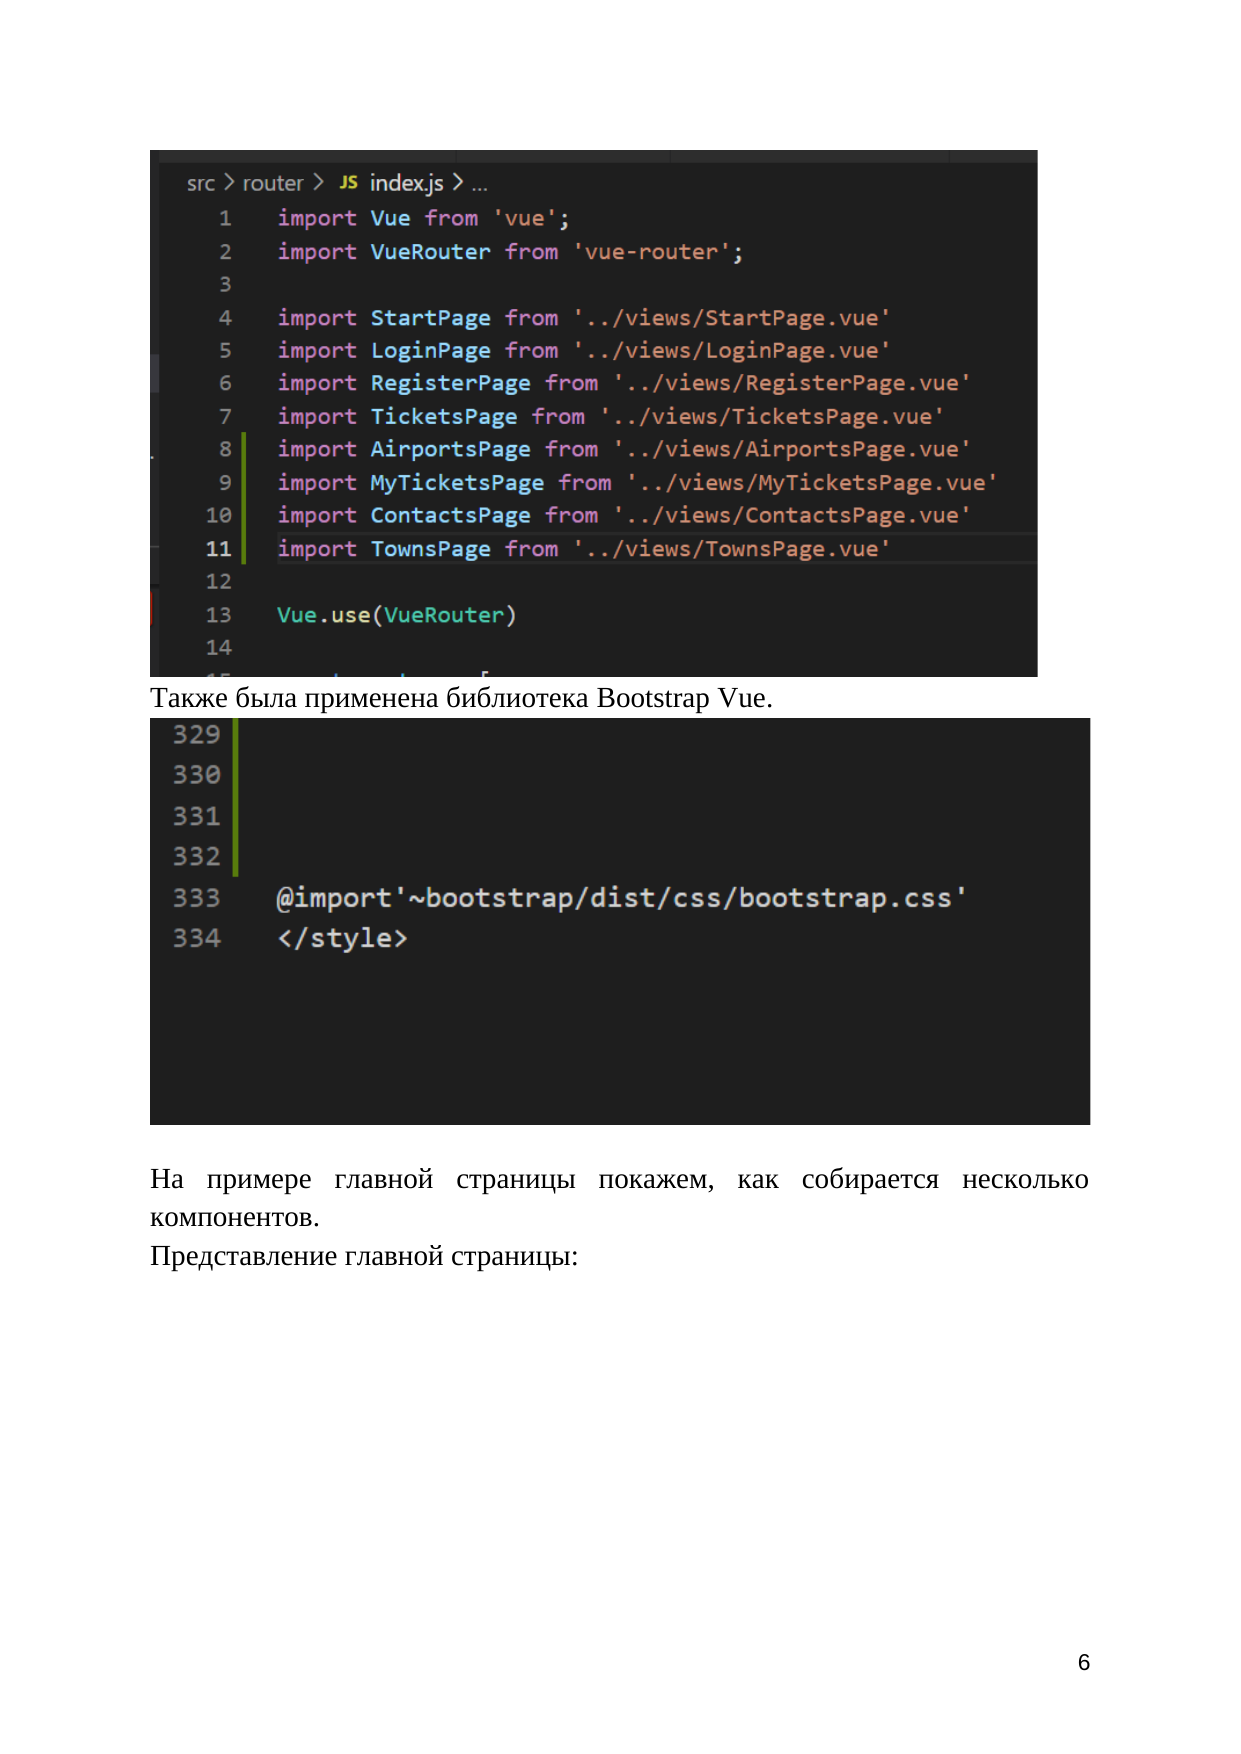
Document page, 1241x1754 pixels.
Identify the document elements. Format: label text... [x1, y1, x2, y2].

text Также была применена библиотека Bootstrap Vue. [150, 680, 1090, 714]
text Представление главной страницы: [150, 1238, 1090, 1272]
picture [150, 718, 1091, 1125]
picture [150, 150, 1038, 677]
text На примере главной страницы покажем, как собирается несколько компонентов. [150, 1161, 1090, 1233]
